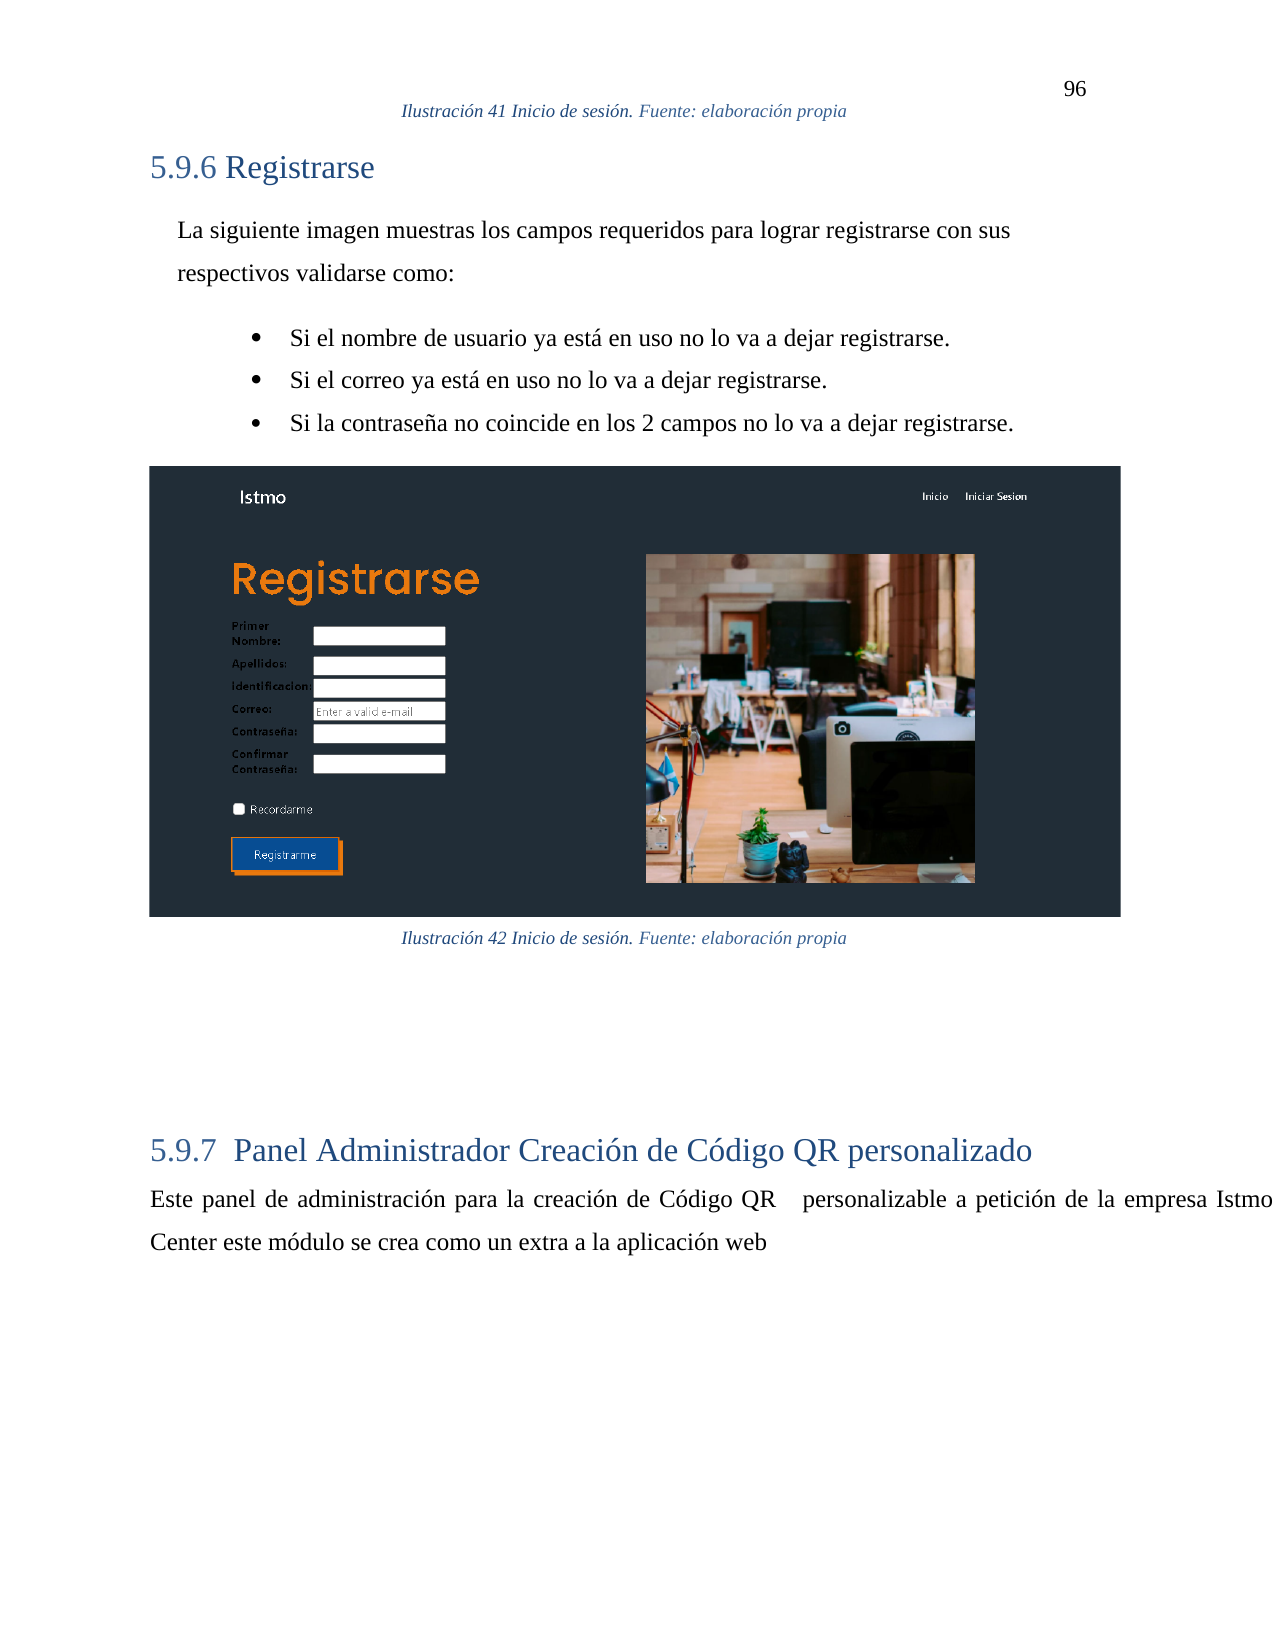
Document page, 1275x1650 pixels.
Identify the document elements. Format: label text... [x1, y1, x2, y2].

list Si el correo ya está en uso no lo va a dejar registrarse. [252, 366, 1275, 394]
text Este panel de administración para la creación de Código QR personalizable a petición de la empresa Istmo Center este módulo se crea como un extra a la aplicación web [150, 1184, 1275, 1256]
picture [149, 466, 1121, 917]
list Panel Administrador Creación de Código QR personalizado [150, 1130, 1275, 1168]
text Ilustración 41 Inicio de sesión. Fuente: elaboración propia [150, 100, 1099, 122]
text La siguiente imagen muestras los campos requeridos para lograr registrarse con sus respectivos validarse como: [177, 215, 1013, 287]
list Si el nombre de usuario ya está en uso no lo va a dejar registrarse. [252, 323, 1275, 351]
list Si la contraseña no coincide en los 2 campos no lo va a dejar registrarse. [252, 408, 1275, 437]
text Ilustración 42 Inicio de sesión. Fuente: elaboración propia [150, 927, 1099, 948]
list Registrarse [150, 148, 1275, 186]
